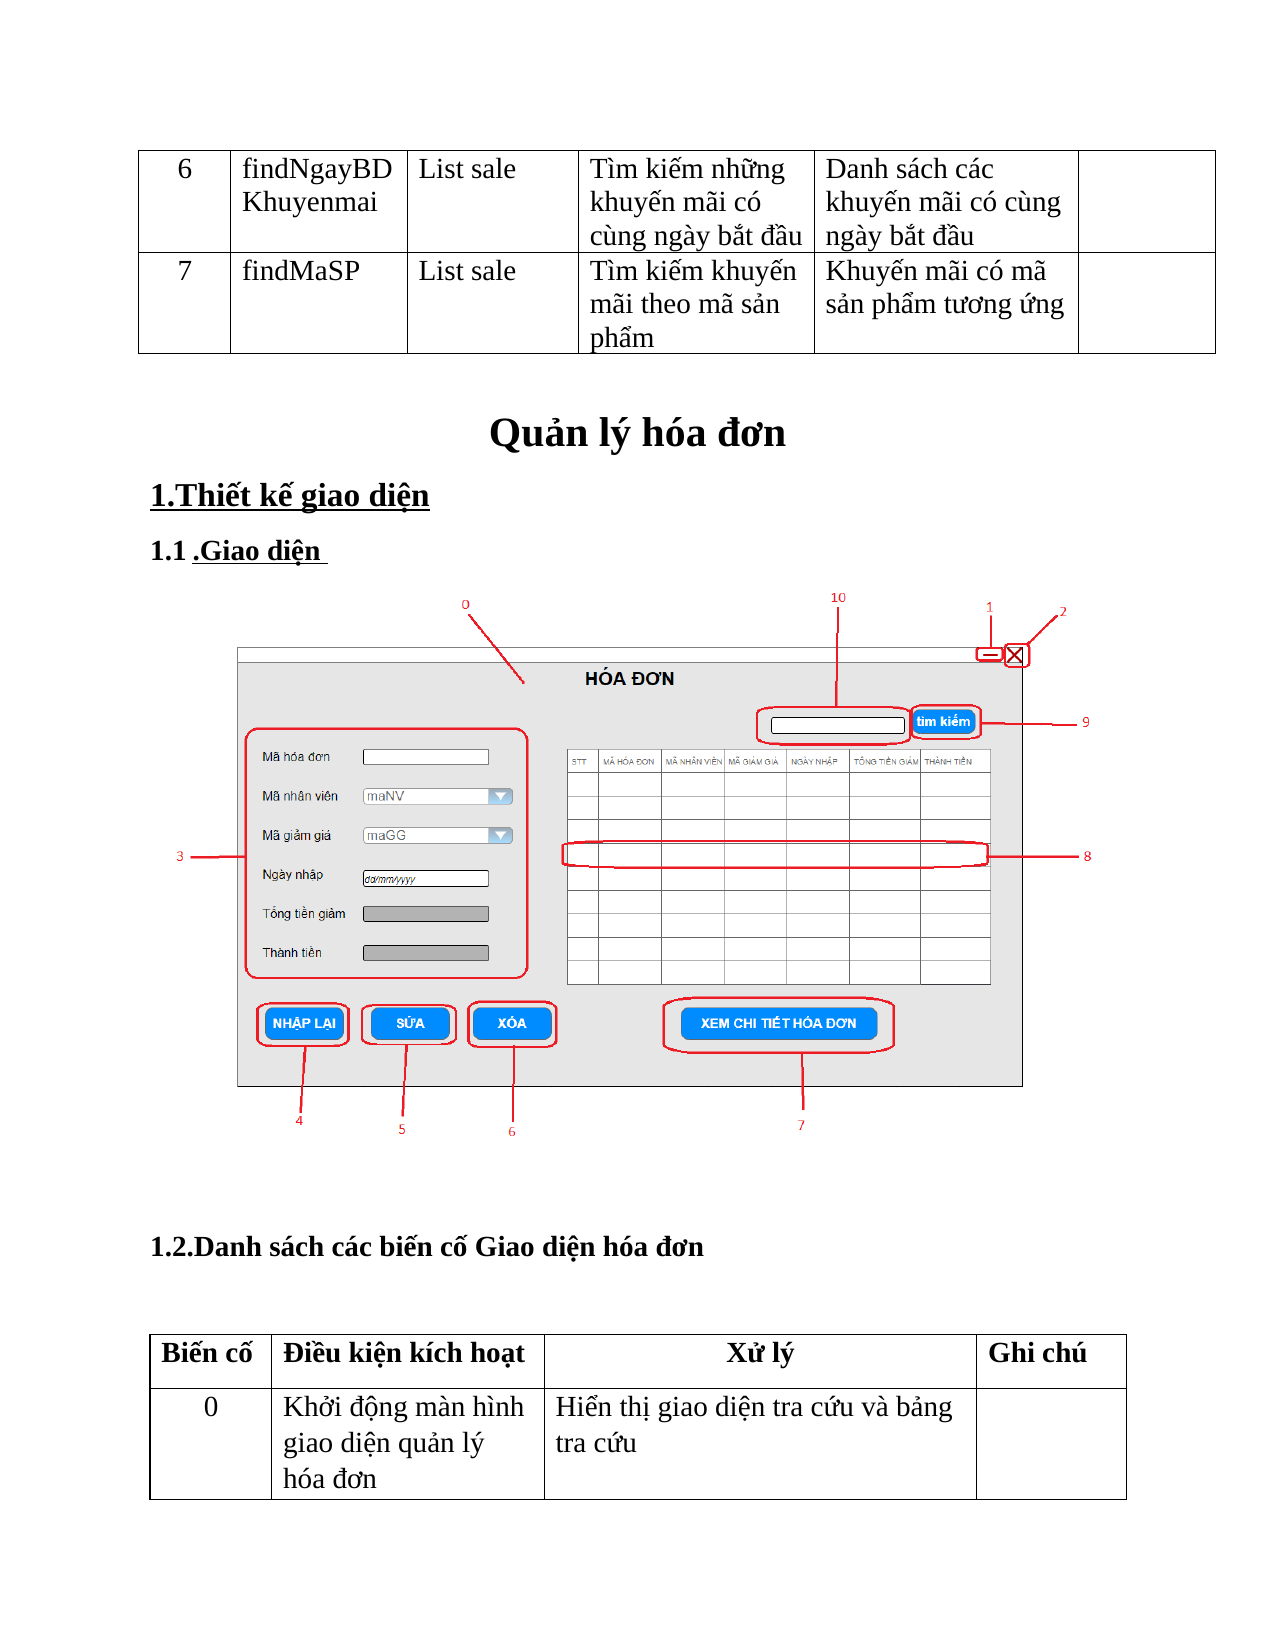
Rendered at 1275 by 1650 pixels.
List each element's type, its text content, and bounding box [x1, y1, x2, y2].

table_cell findMaSP [231, 253, 407, 353]
table_header Biến cố [151, 1335, 271, 1388]
table_header Điều kiện kích hoạt [272, 1335, 544, 1388]
table_cell findNgayBDKhuyenmai [231, 151, 407, 252]
table_cell [1079, 253, 1215, 353]
table_cell List sale [408, 253, 578, 353]
table_cell Danh sách các khuyến mãi có cùng ngày bắt đầu [815, 151, 1078, 252]
table_cell [977, 1389, 1126, 1499]
text Quản lý hóa đơn [150, 407, 1125, 455]
text 1.2.Danh sách các biến cố Giao diện hóa đơn [150, 1229, 1125, 1262]
table_cell Tìm kiếm những khuyến mãi có cùng ngày bắt đầu [579, 151, 814, 252]
table_cell List sale [408, 151, 578, 252]
list .Giao diện [150, 533, 1125, 567]
table_cell 7 [139, 253, 230, 353]
table_cell [1079, 151, 1215, 252]
table_header Xử lý [545, 1335, 976, 1388]
table_cell 6 [139, 151, 230, 252]
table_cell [545, 1389, 976, 1499]
table_cell Tìm kiếm khuyến mãi theo mã sản phẩm [579, 253, 814, 353]
text 1.Thiết kế giao diện [150, 476, 1125, 514]
table_cell 0 [151, 1389, 271, 1499]
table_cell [272, 1389, 544, 1499]
table_header Ghi chú [977, 1335, 1126, 1388]
picture [150, 586, 1125, 1157]
table_cell Khuyến mãi có mã sản phẩm tương ứng [815, 253, 1078, 353]
